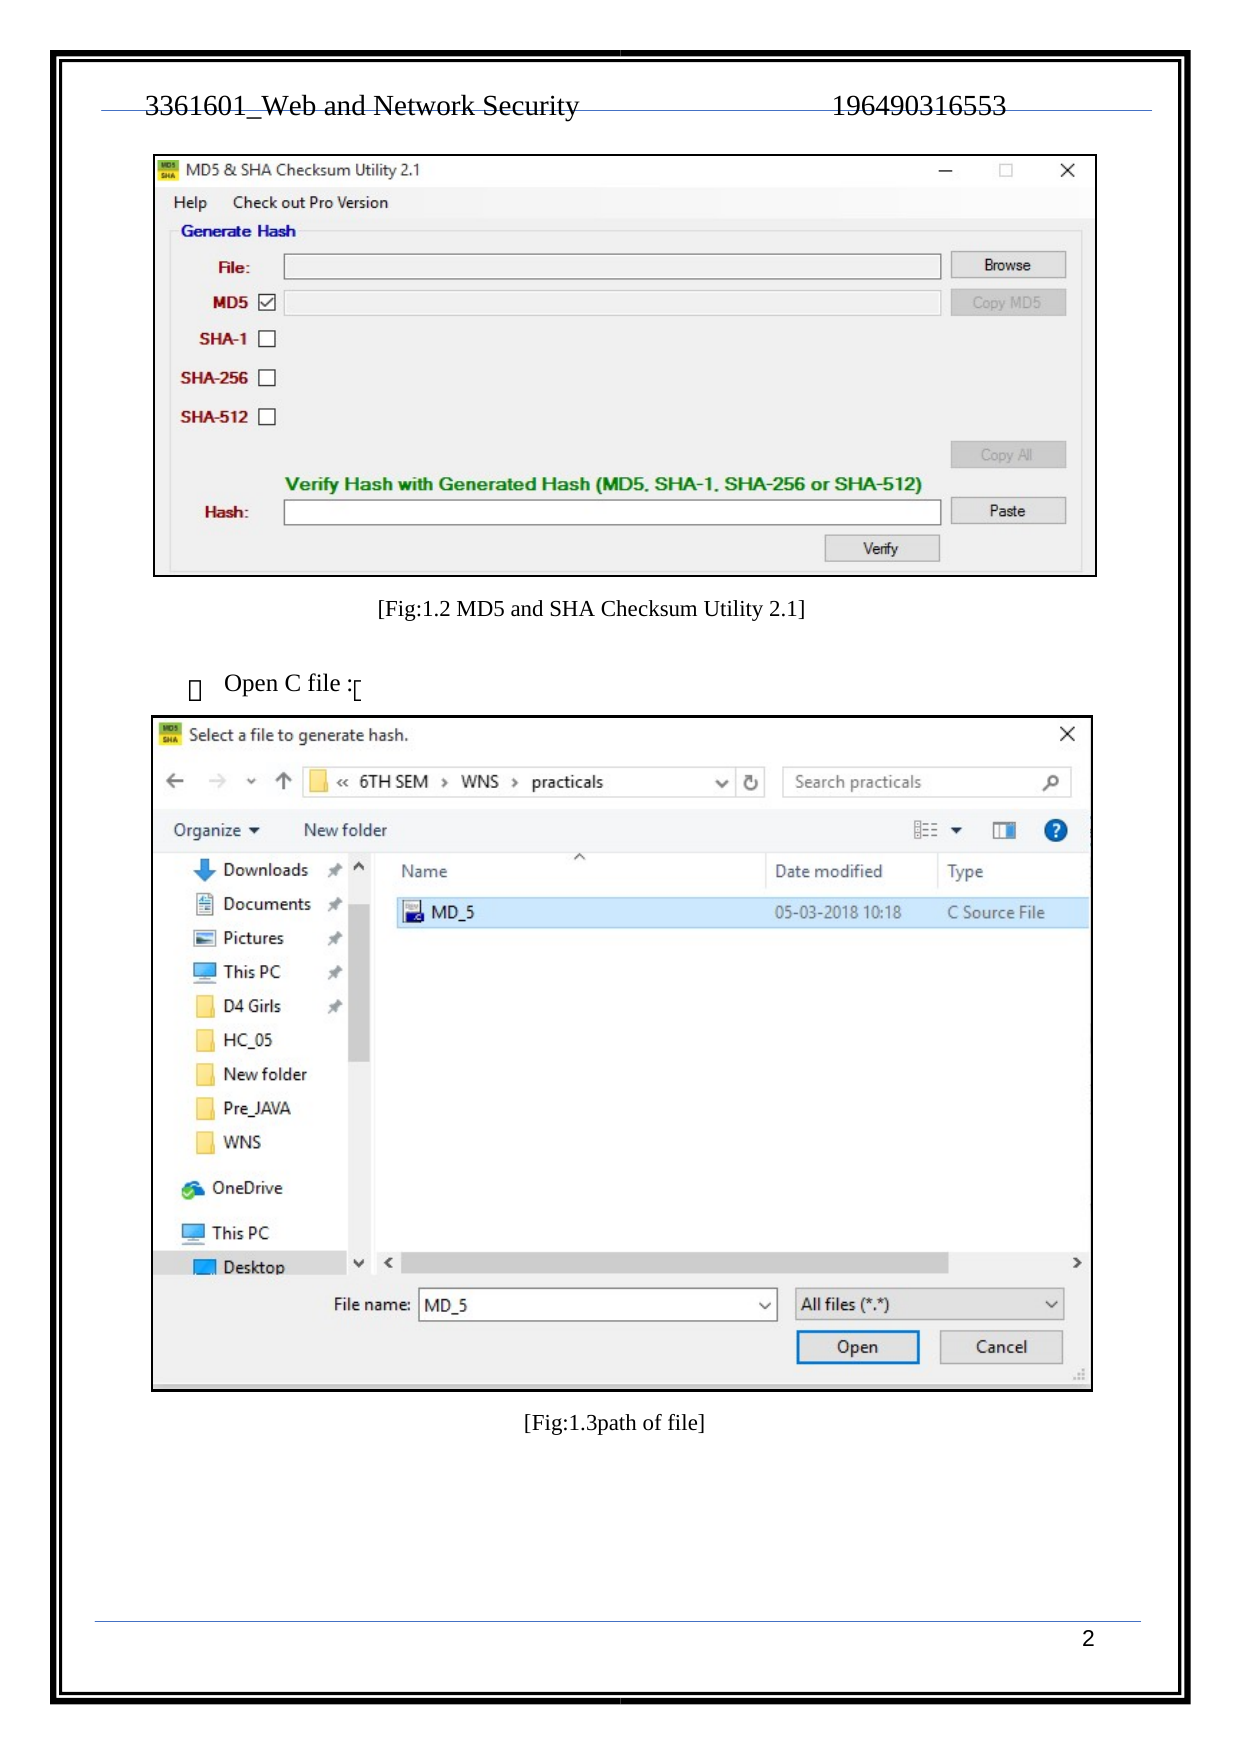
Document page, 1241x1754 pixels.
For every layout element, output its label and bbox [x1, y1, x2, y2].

picture [153, 718, 1091, 1389]
picture [155, 160, 1095, 575]
